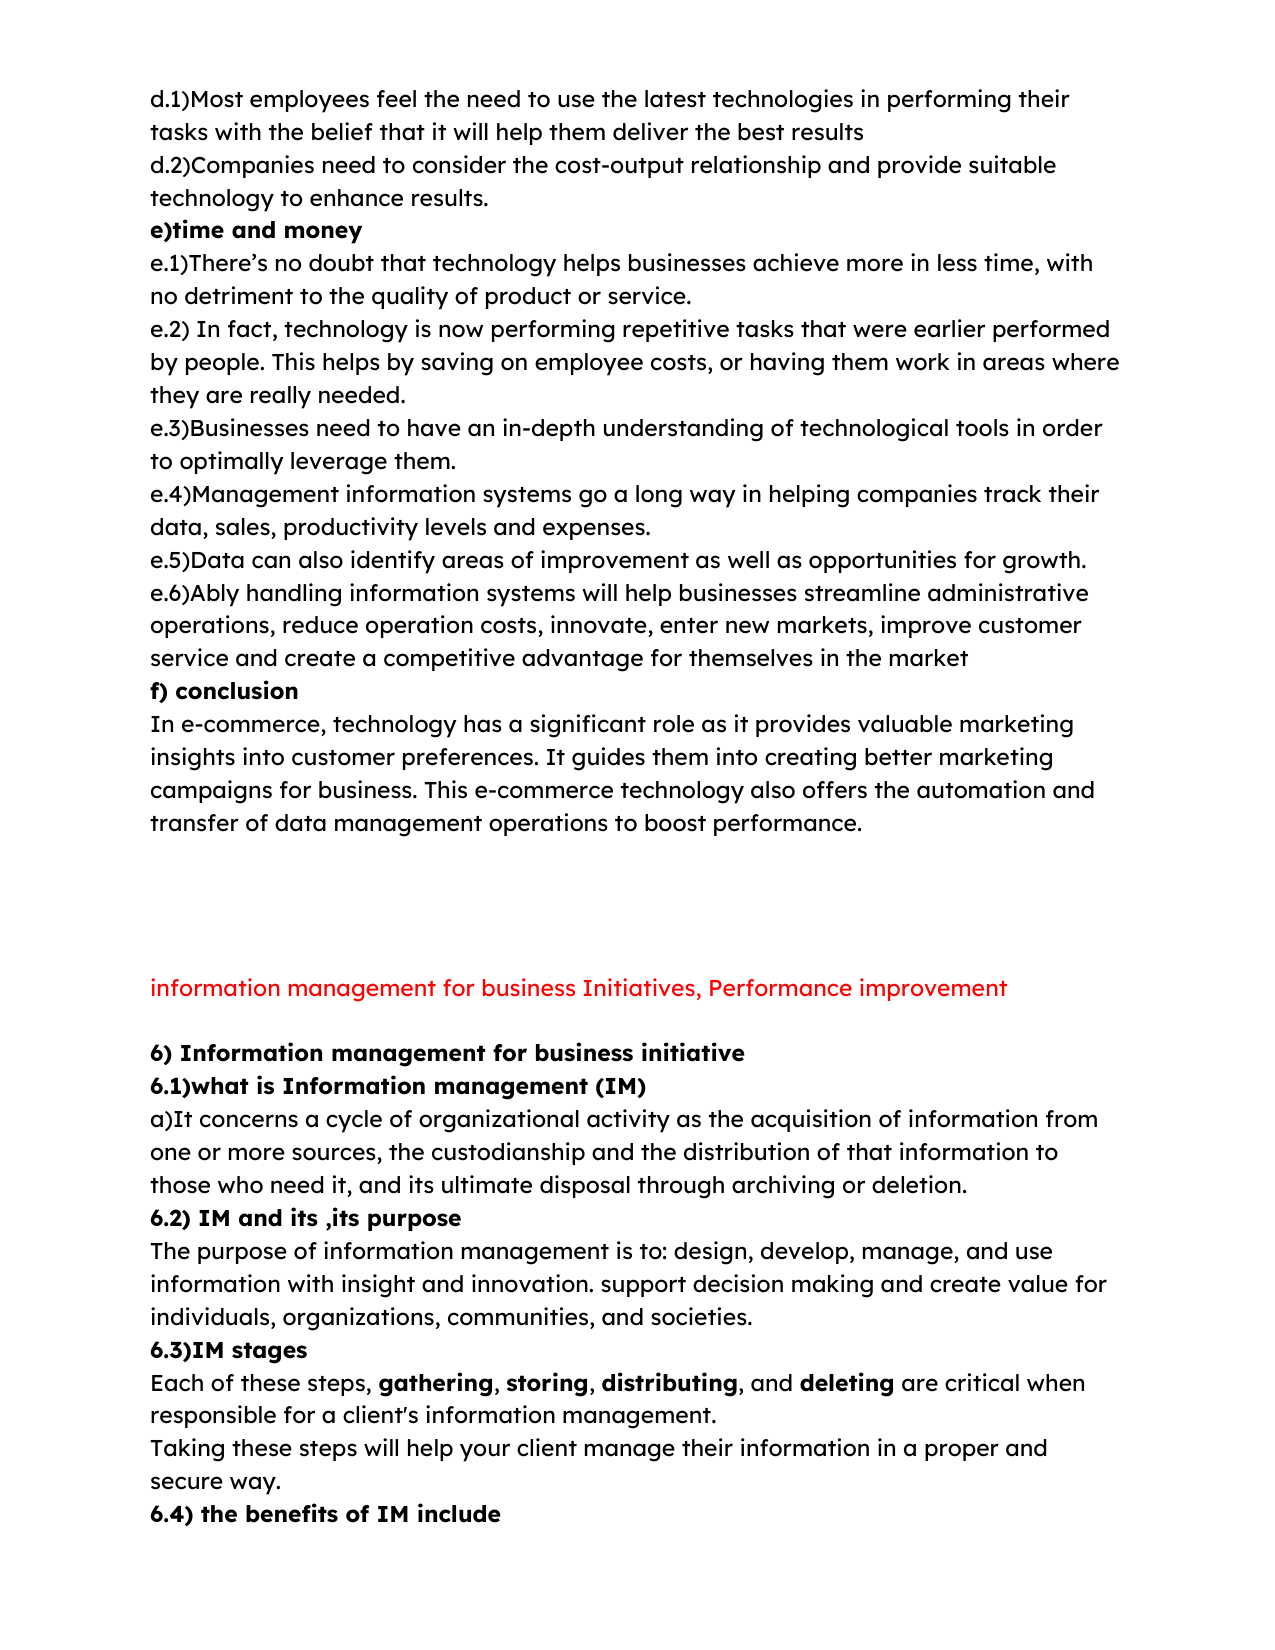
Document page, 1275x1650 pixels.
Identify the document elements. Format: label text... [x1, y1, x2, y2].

text 6.2) IM and its ,its purpose [150, 1203, 1125, 1232]
text The purpose of information management is to: design, develop, manage, and use information with insight and innovation. support decision making and create value for individuals, organizations, communities, and societies. [150, 1236, 1125, 1331]
text 6) Information management for business initiative [150, 1039, 1125, 1068]
text e.3)Businesses need to have an in-depth understanding of technological tools in order to optimally leverage them. [150, 413, 1125, 475]
text e.4)Management information systems go a long way in helping companies track their data, sales, productivity levels and expenses. [150, 479, 1125, 541]
text Each of these steps, gathering, storing, distributing, and deleting are critical when responsible for a client's information management. [150, 1368, 1125, 1430]
text 6.4) the benefits of IM include [150, 1500, 1125, 1528]
text d.1)Most employees feel the need to use the latest technologies in performing their tasks with the belief that it will help them deliver the best results [150, 84, 1125, 146]
text e)time and money [150, 216, 1125, 245]
text In e-commerce, technology has a significant role as it provides valuable marketing insights into customer preferences. It guides them into creating better marketing campaigns for business. This e-commerce technology also offers the automation and transfer of data management operations to boost performance. [150, 710, 1125, 837]
text e.2) In fact, technology is now performing repetitive tasks that were earlier performed by people. This helps by saving on employee costs, or having them work in areas where they are really needed. [150, 315, 1125, 409]
text 6.3)IM stages [150, 1335, 1125, 1364]
text e.1)There’s no doubt that technology helps businesses achieve more in less time, with no detriment to the quality of product or service. [150, 249, 1125, 311]
text a)It concerns a cycle of organizational activity as the acquisition of information from one or more sources, the custodianship and the distribution of that information to those who need it, and its ultimate disposal through archiving or deletion. [150, 1105, 1125, 1199]
text 6.1)what is Information management (IM) [150, 1072, 1125, 1101]
text d.2)Companies need to consider the cost-output relationship and provide suitable technology to enhance results. [150, 150, 1125, 212]
text e.6)Ably handling information systems will help businesses streamline administrative operations, reduce operation costs, innovate, enter new markets, improve customer service and create a competitive advantage for themselves in the market [150, 578, 1125, 673]
text information management for business Initiatives, Performance improvement [150, 973, 1125, 1002]
text Taking these steps will help your client manage their information in a proper and secure way. [150, 1434, 1125, 1496]
text e.5)Data can also identify areas of improvement as well as opportunities for growth. [150, 545, 1125, 574]
text f) conclusion [150, 677, 1125, 706]
